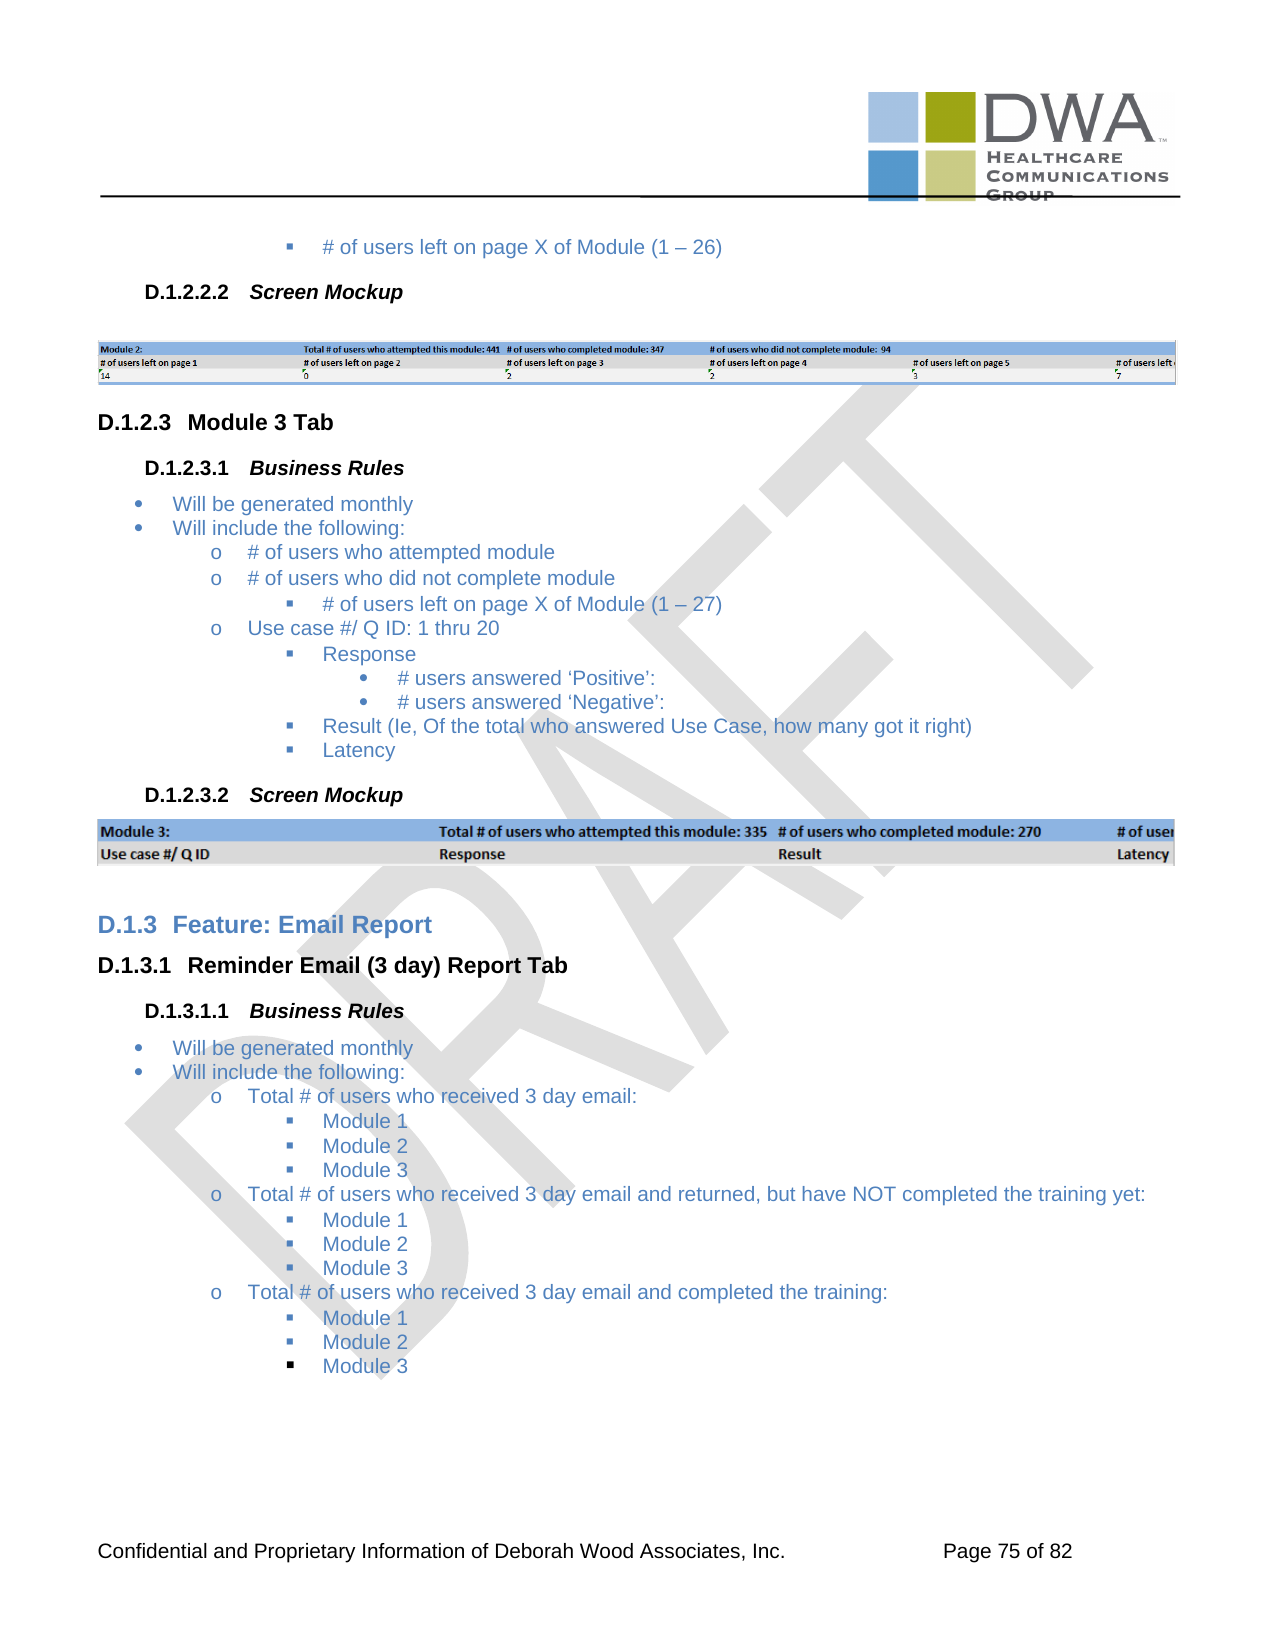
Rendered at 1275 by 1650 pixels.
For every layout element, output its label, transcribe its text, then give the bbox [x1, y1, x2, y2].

subtitle Screen Mockup [144, 280, 1177, 304]
list # of users who did not complete module [210, 566, 1177, 592]
list Module 2 [285, 1133, 1177, 1157]
list # of users left on page X of Module (1 – 27) [285, 592, 1177, 616]
subtitle Business Rules [144, 999, 1177, 1023]
list Module 2 [285, 1231, 1177, 1256]
subtitle Module 3 Tab [97, 408, 1177, 435]
subtitle Business Rules [144, 456, 1177, 479]
list Use case #/ Q ID: 1 thru 20 [210, 616, 1177, 642]
list Total # of users who received 3 day email and completed the training: [210, 1279, 1177, 1305]
list # of users who attempted module [210, 540, 1177, 566]
list Module 1 [285, 1305, 1177, 1329]
list Module 3 [285, 1353, 1177, 1378]
picture [868, 92, 1176, 195]
picture [97, 340, 1178, 385]
list Result (Ie, Of the total who answered Use Case, how many got it right) [285, 714, 1177, 738]
list Total # of users who received 3 day email: [210, 1083, 1177, 1109]
list # users answered ‘Positive’: [360, 666, 1177, 690]
list Will be generated monthly [135, 1035, 1177, 1059]
picture [97, 819, 1178, 866]
list Module 3 [285, 1256, 1177, 1279]
picture [868, 198, 1176, 206]
list Module 2 [285, 1329, 1177, 1353]
subtitle Screen Mockup [144, 783, 1177, 807]
list Will include the following: [135, 516, 1177, 540]
list Response [285, 642, 1177, 666]
subtitle Feature: Email Report [97, 911, 1177, 939]
list # of users left on page X of Module (1 – 26) [285, 235, 1177, 259]
list Will be generated monthly [135, 492, 1177, 516]
list Module 1 [285, 1207, 1177, 1231]
list Total # of users who received 3 day email and returned, but have NOT completed the training yet: [210, 1182, 1177, 1207]
list Module 3 [285, 1157, 1177, 1182]
list Will include the following: [135, 1059, 1177, 1083]
list # users answered ‘Negative’: [360, 690, 1177, 714]
list Module 1 [285, 1109, 1177, 1133]
subtitle Reminder Email (3 day) Report Tab [97, 952, 1177, 978]
list Latency [285, 738, 1177, 762]
